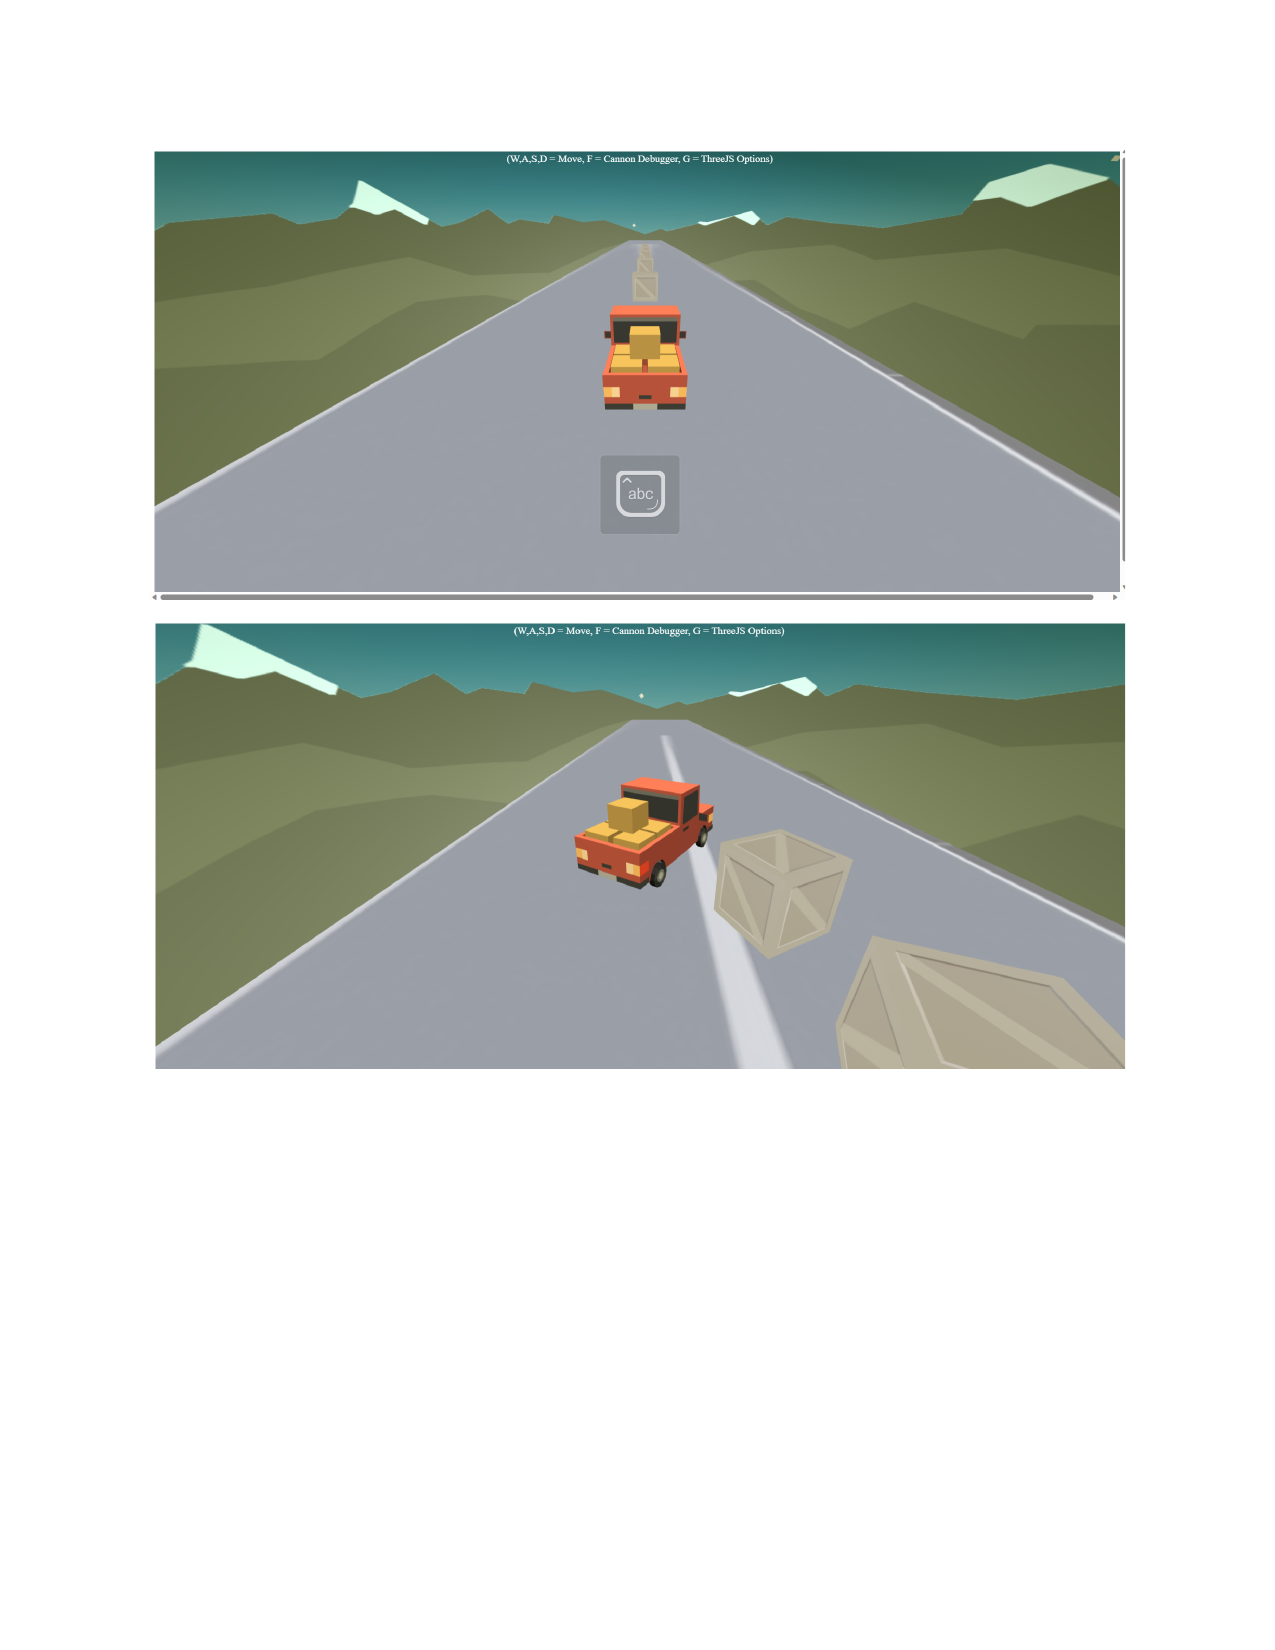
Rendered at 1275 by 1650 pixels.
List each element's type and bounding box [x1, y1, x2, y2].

picture [150, 621, 1125, 1069]
picture [150, 150, 1125, 600]
